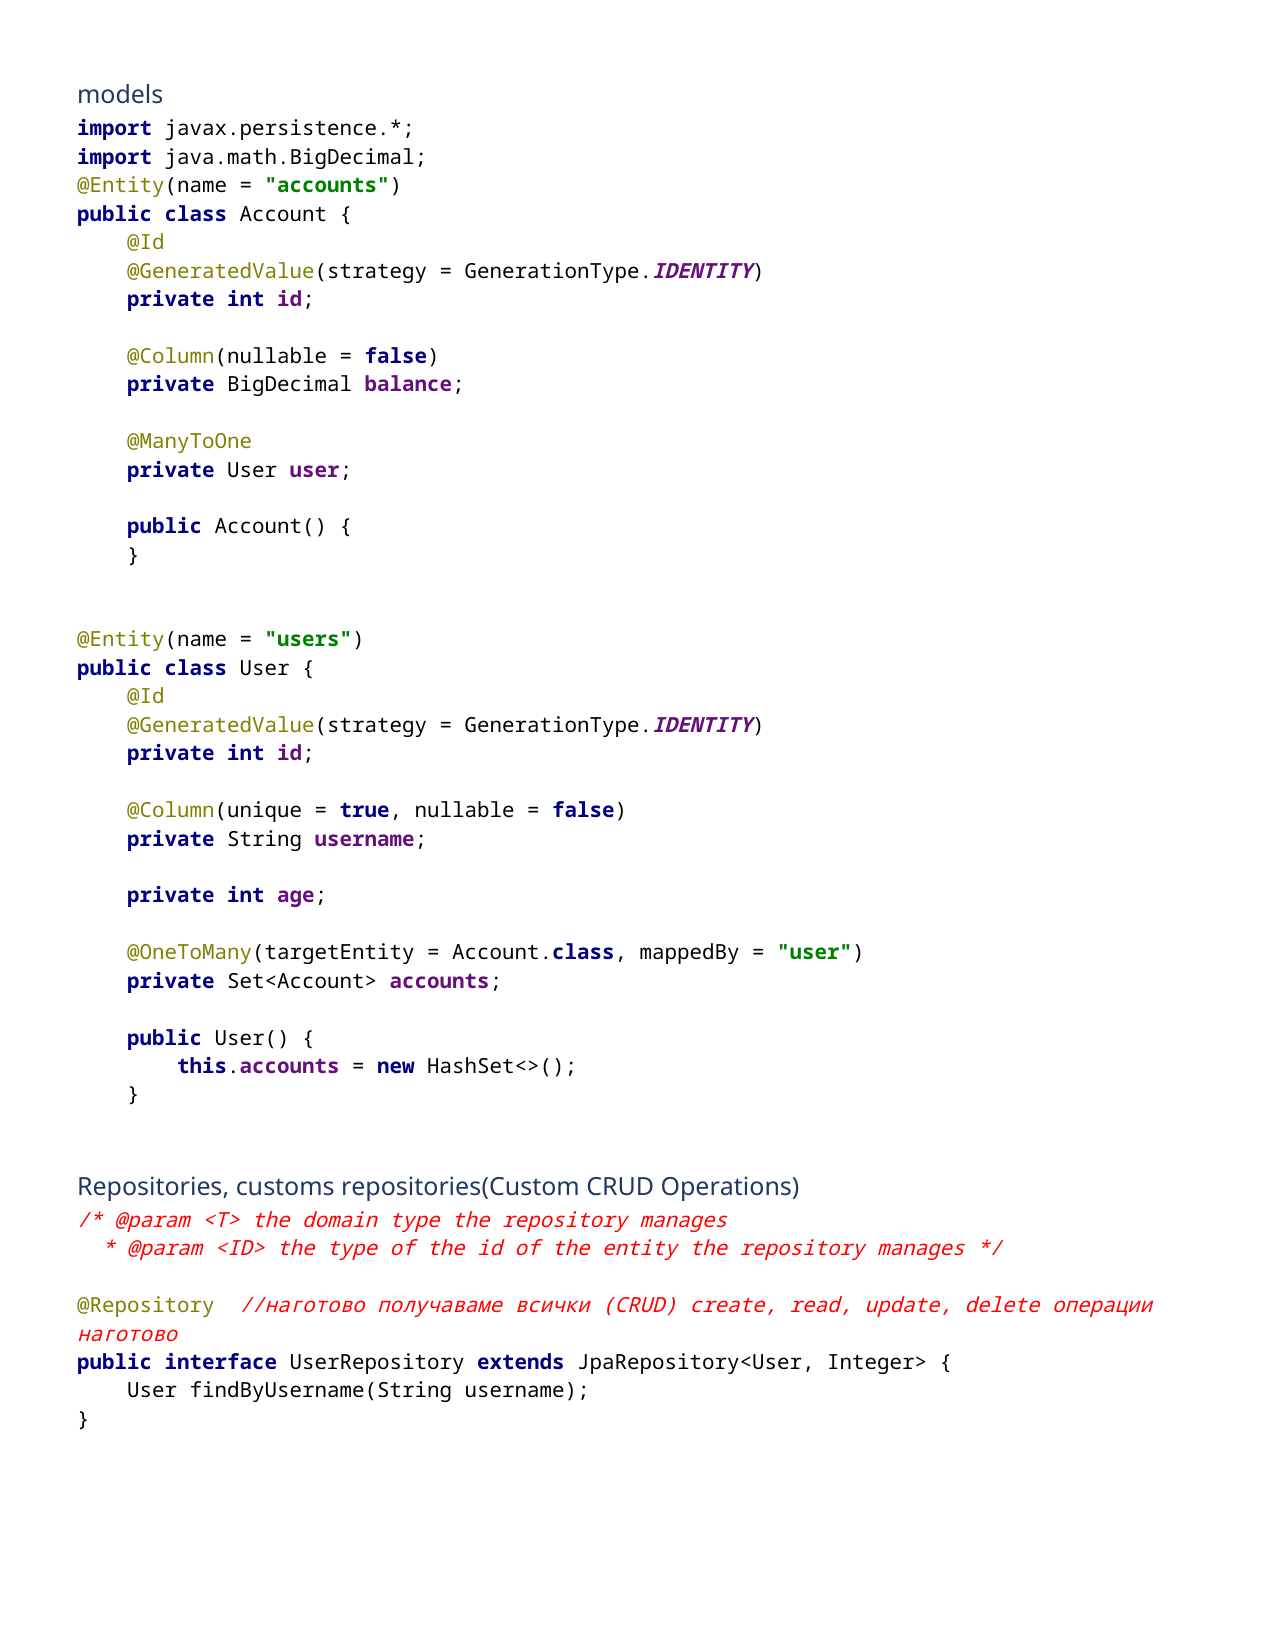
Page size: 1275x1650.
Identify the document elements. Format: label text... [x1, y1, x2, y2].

subtitle Repositories, customs repositories(Custom CRUD Operations) [77, 1168, 1198, 1202]
subtitle models [77, 77, 1198, 111]
text /* @param <T> the domain type the repository manages * @param <ID> the type of the id of the entity the repository manages */ @Repository //наготово получаваме всички (CRUD) create, read, update, delete операции наготово public interface UserRepository extends JpaRepository<User, Integer> { User findByUsername(String username); } [77, 1205, 1198, 1432]
text import javax.persistence.*; import java.math.BigDecimal; @Entity(name = "accounts") public class Account { @Id @GeneratedValue(strategy = GenerationType.IDENTITY) private int id; @Column(nullable = false) private BigDecimal balance; @ManyToOne private User user; public Account() { } [77, 113, 1198, 568]
text @Entity(name = "users") public class User { @Id @GeneratedValue(strategy = GenerationType.IDENTITY) private int id; @Column(unique = true, nullable = false) private String username; private int age; @OneToMany(targetEntity = Account.class, mappedBy = "user") private Set<Account> accounts; public User() { this.accounts = new HashSet<>(); } [77, 624, 1198, 1108]
